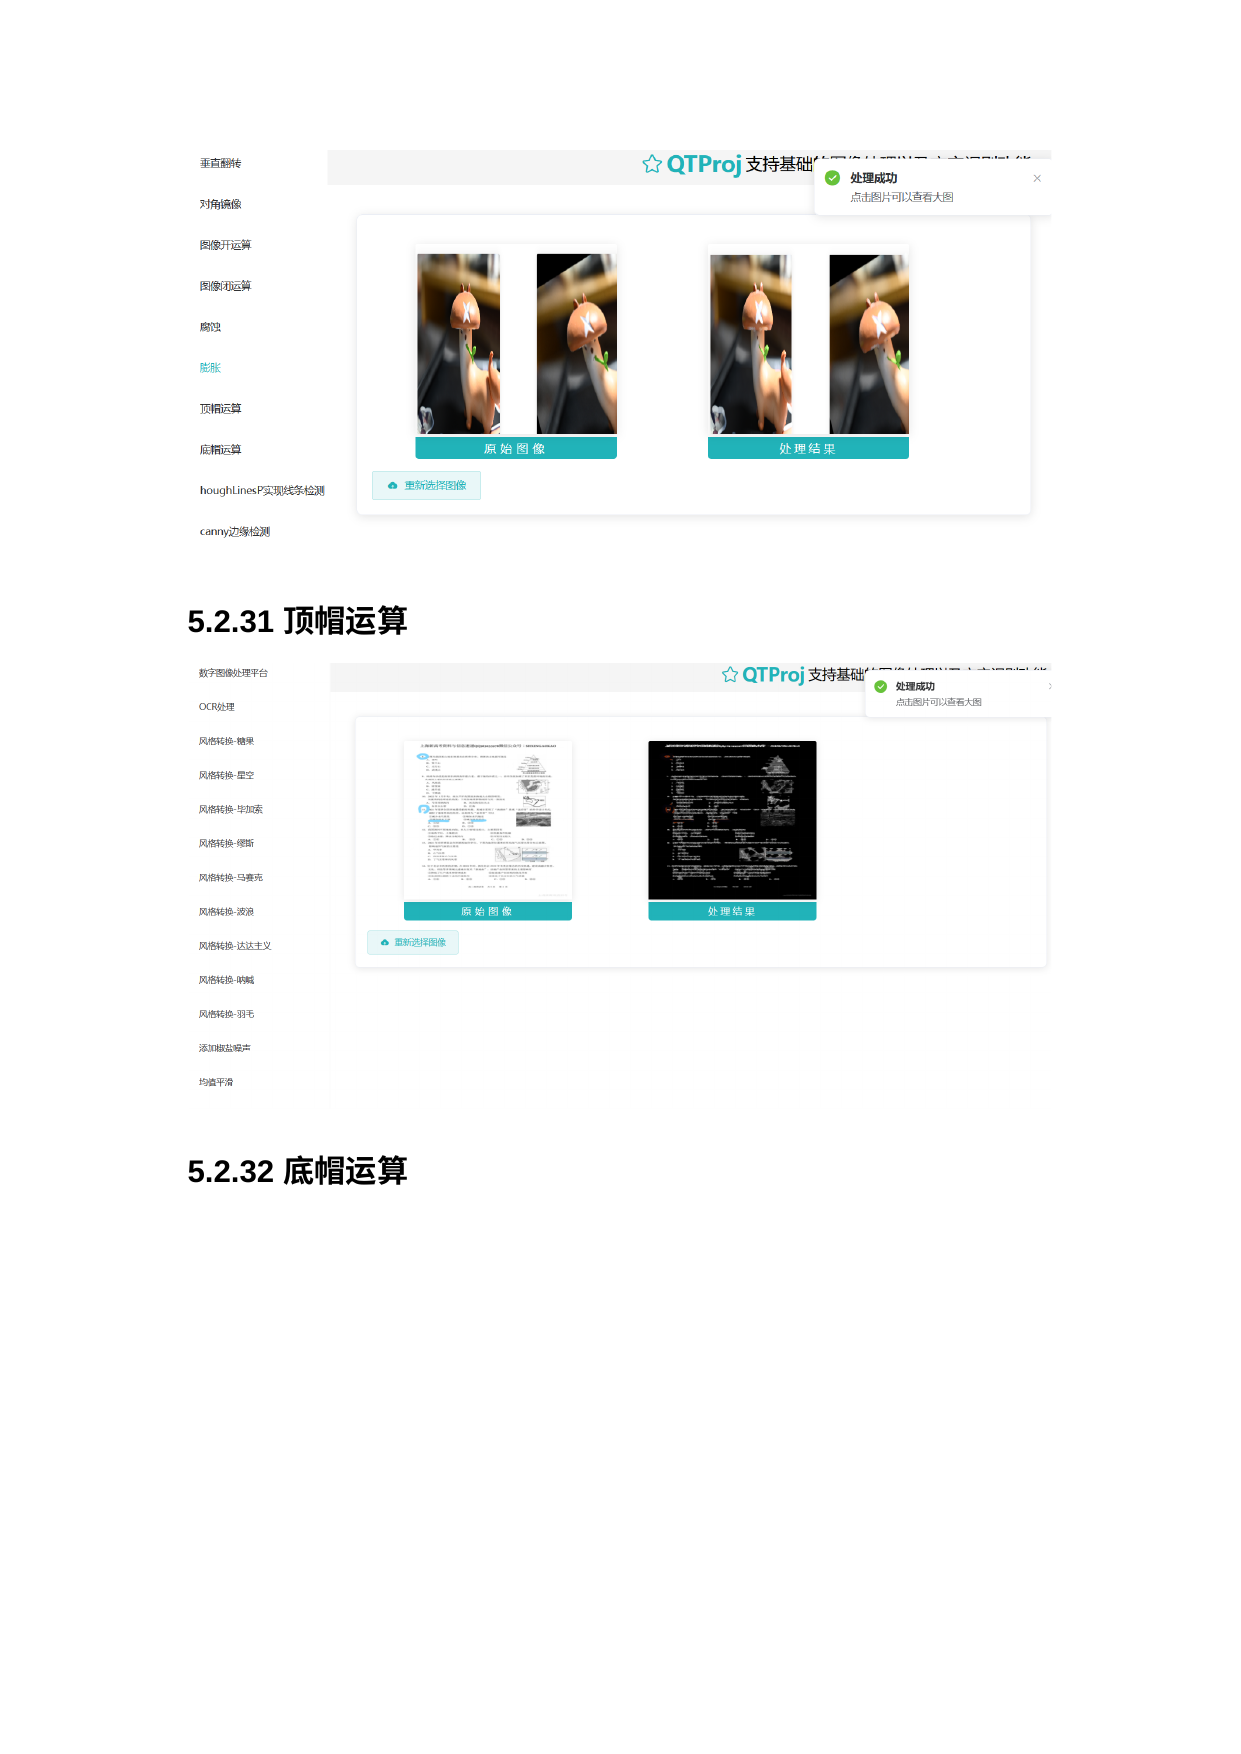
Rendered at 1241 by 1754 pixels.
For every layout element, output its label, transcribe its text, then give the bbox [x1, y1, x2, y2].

text 5.2.31 顶帽运算 [187, 597, 1053, 642]
picture [188, 663, 1052, 1109]
picture [188, 150, 1052, 560]
text 5.2.32 底帽运算 [187, 1146, 1053, 1191]
